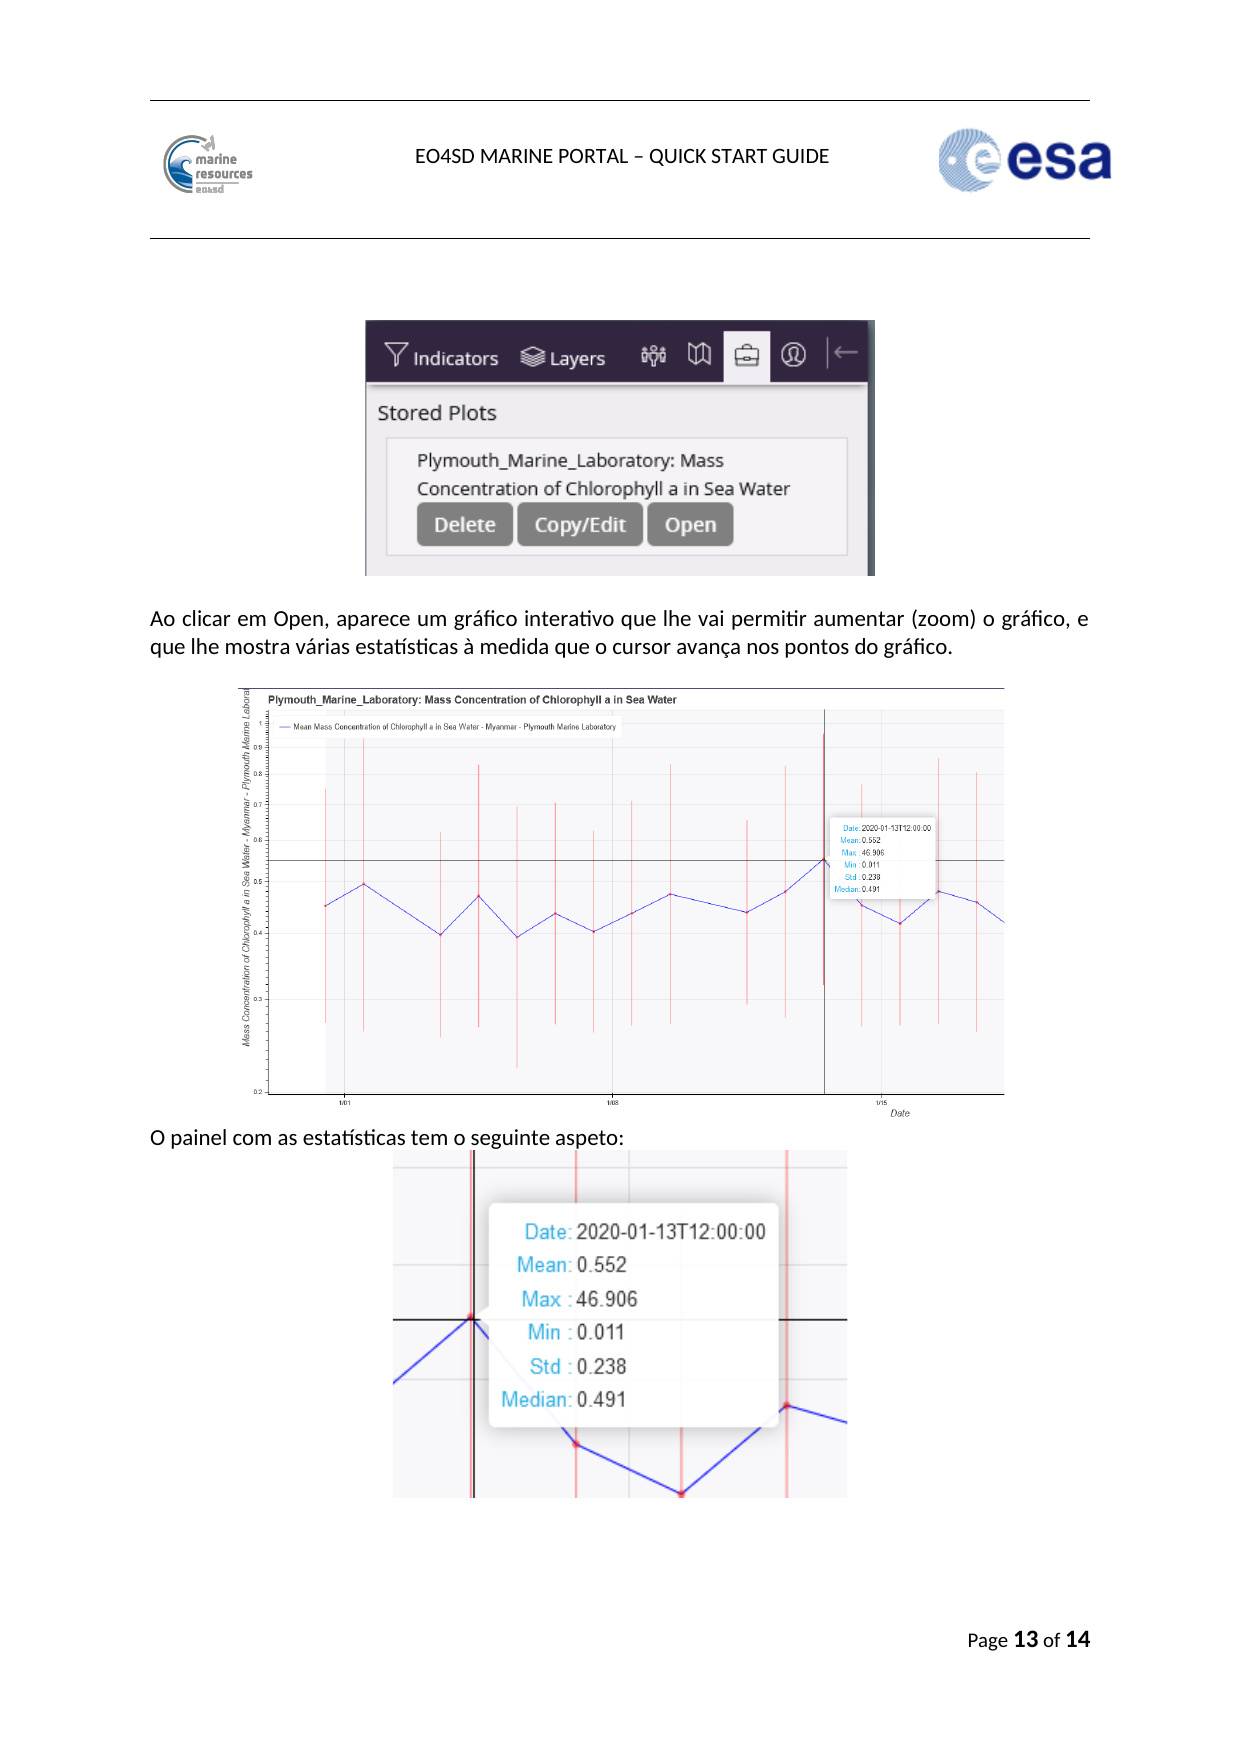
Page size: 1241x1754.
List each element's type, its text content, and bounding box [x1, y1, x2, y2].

picture [392, 1150, 848, 1498]
picture [157, 113, 257, 214]
text Ao clicar em Open, aparece um gráfico interativo que lhe vai permitir aumentar (zoom) o gráfico, e que lhe mostra várias estatísticas à medida que o cursor avança nos pontos do gráfico. [150, 604, 1090, 660]
picture [235, 688, 1005, 1123]
picture [365, 320, 875, 576]
picture [938, 123, 1112, 198]
text O painel com as estatísticas tem o seguinte aspeto: [150, 1123, 1090, 1151]
